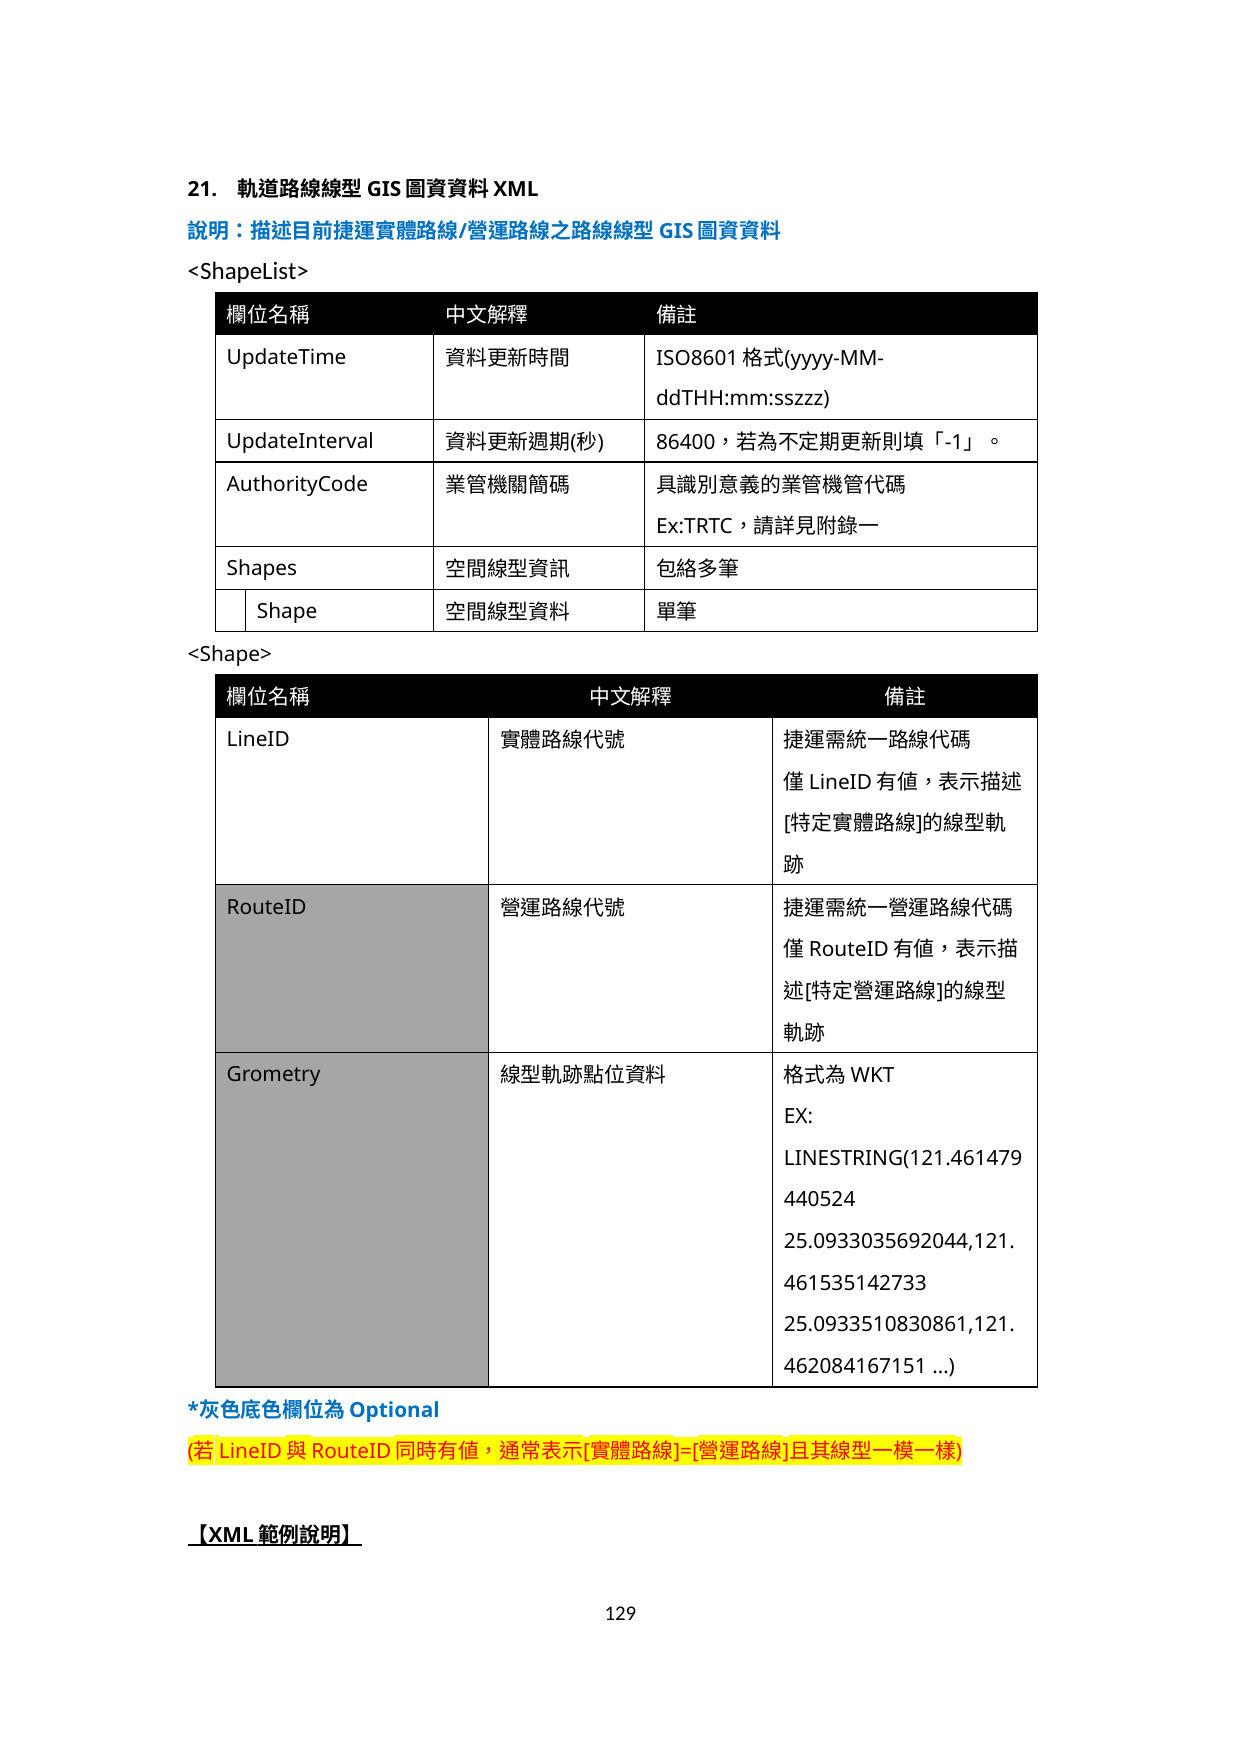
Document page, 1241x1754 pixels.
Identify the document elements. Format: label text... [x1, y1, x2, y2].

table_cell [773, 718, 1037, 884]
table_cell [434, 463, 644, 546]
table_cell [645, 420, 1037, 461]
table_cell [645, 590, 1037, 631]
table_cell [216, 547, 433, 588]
text 【XML範例說明】 [187, 1512, 1053, 1554]
text *灰色底色欄位為Optional [187, 1387, 1053, 1429]
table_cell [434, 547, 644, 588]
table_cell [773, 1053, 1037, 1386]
list 軌道路線線型GIS圖資資料XML [187, 167, 1053, 208]
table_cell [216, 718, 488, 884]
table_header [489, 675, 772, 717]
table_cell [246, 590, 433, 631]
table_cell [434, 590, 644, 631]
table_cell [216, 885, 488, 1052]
text <ShapeList> [187, 250, 1053, 292]
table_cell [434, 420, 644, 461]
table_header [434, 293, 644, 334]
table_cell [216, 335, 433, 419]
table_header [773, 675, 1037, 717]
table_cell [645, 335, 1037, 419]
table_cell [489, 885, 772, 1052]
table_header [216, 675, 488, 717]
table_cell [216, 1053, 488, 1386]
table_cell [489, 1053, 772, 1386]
text 說明：描述目前捷運實體路線/營運路線之路線線型GIS圖資資料 [187, 208, 1053, 250]
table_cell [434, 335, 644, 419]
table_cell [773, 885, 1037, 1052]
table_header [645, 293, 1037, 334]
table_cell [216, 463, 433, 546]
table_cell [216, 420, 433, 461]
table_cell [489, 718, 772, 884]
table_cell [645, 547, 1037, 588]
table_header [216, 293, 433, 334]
text <Shape> [187, 632, 1053, 674]
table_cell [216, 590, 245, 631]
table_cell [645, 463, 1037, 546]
text (若LineID與RouteID同時有値，通常表示[實體路線]=[營運路線]且其線型一模一樣) [187, 1429, 1053, 1471]
